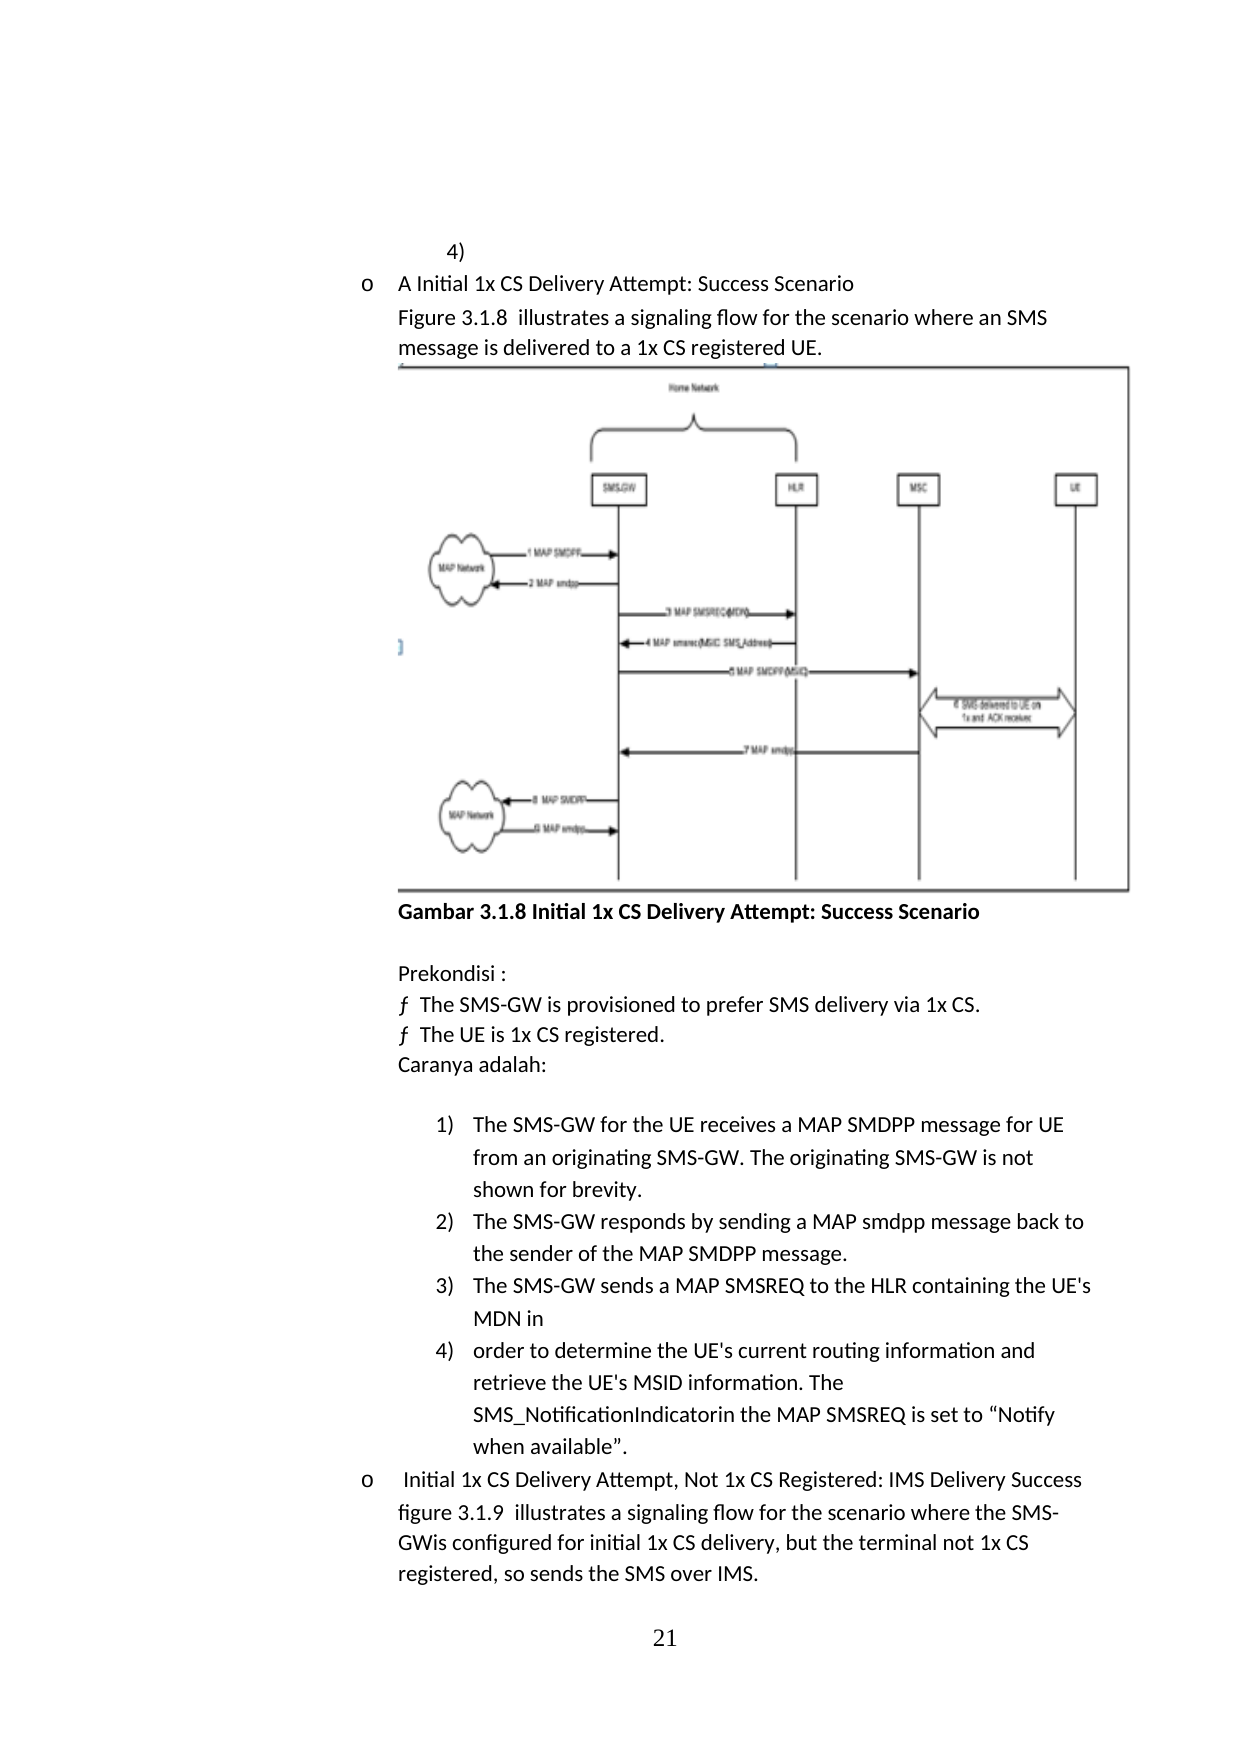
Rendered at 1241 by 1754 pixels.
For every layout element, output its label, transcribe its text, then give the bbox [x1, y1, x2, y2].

list ƒ The UE is 1x CS registered. [398, 1020, 1093, 1048]
list ƒ The SMS-GW is provisioned to prefer SMS delivery via 1x CS. [398, 990, 1093, 1018]
list The SMS-GW for the UE receives a MAP SMDPP message for UE from an originating SMS-GW. The originating SMS-GW is not shown for brevity. [435, 1111, 1093, 1203]
list A Initial 1x CS Delivery Attempt: Success Scenario [360, 269, 1093, 298]
list The SMS-GW responds by sending a MAP smdpp message back to the sender of the MAP SMDPP message. [435, 1207, 1093, 1267]
list order to determine the UE's current routing information and retrieve the UE's MSID information. The SMS_NotificationIndicatorin the MAP SMSREQ is set to “Notify when available”. [435, 1336, 1093, 1461]
list figure 3.1.9 illustrates a signaling flow for the scenario where the SMS-GWis configured for initial 1x CS delivery, but the terminal not 1x CS registered, so sends the SMS over IMS. [398, 1498, 1093, 1587]
list Caranya adalah: [398, 1050, 1093, 1078]
picture [397, 363, 1131, 895]
list Prekondisi : [398, 959, 1093, 988]
list The SMS-GW sends a MAP SMSREQ to the HLR containing the UE's MDN in [435, 1272, 1093, 1332]
list Figure 3.1.8 illustrates a signaling flow for the scenario where an SMS message is delivered to a 1x CS registered UE. [398, 303, 1093, 361]
list Initial 1x CS Delivery Attempt, Not 1x CS Registered: IMS Delivery Success [360, 1465, 1093, 1494]
list Gambar 3.1.8 Initial 1x CS Delivery Attempt: Success Scenario [398, 897, 1093, 925]
